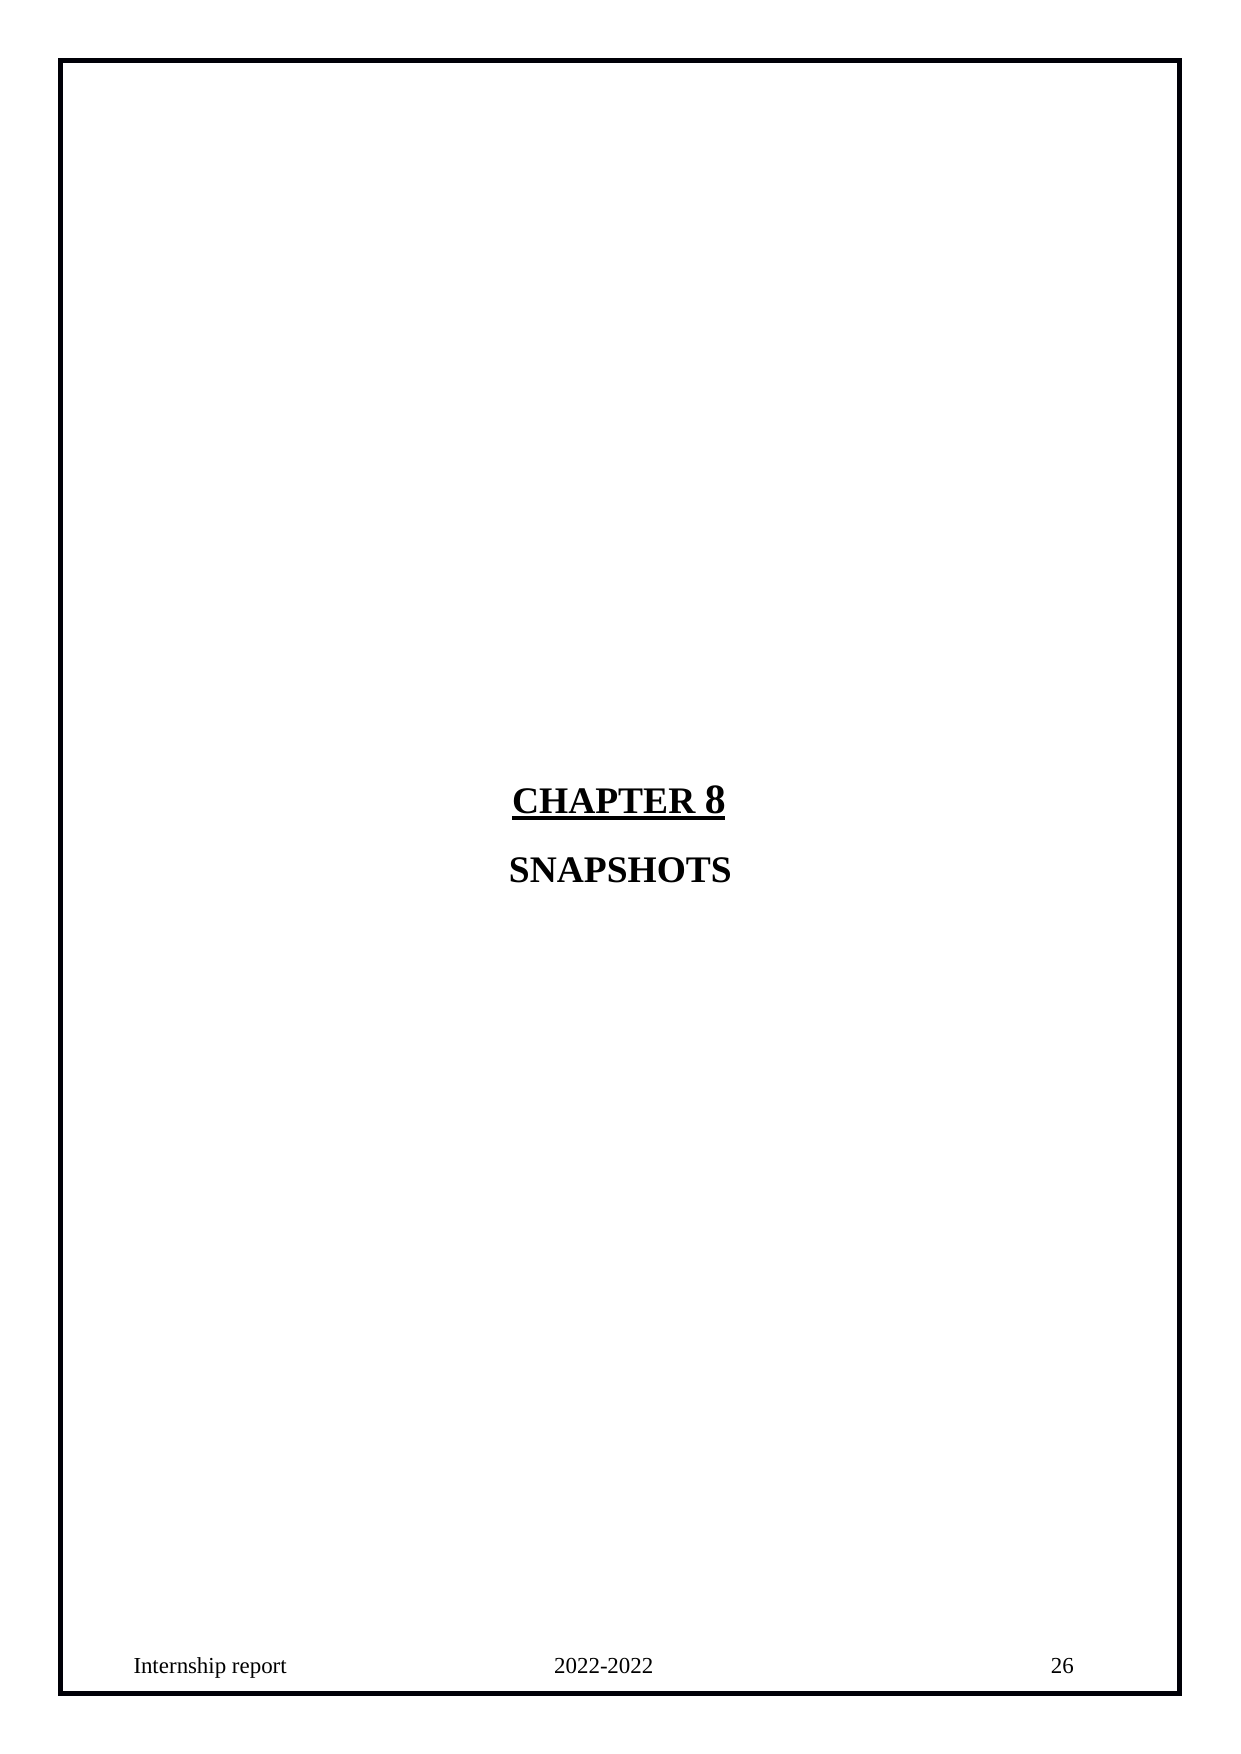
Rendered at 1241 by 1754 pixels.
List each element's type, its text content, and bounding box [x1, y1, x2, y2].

subtitle CHAPTER 8 SNAPSHOTS [506, 775, 732, 891]
